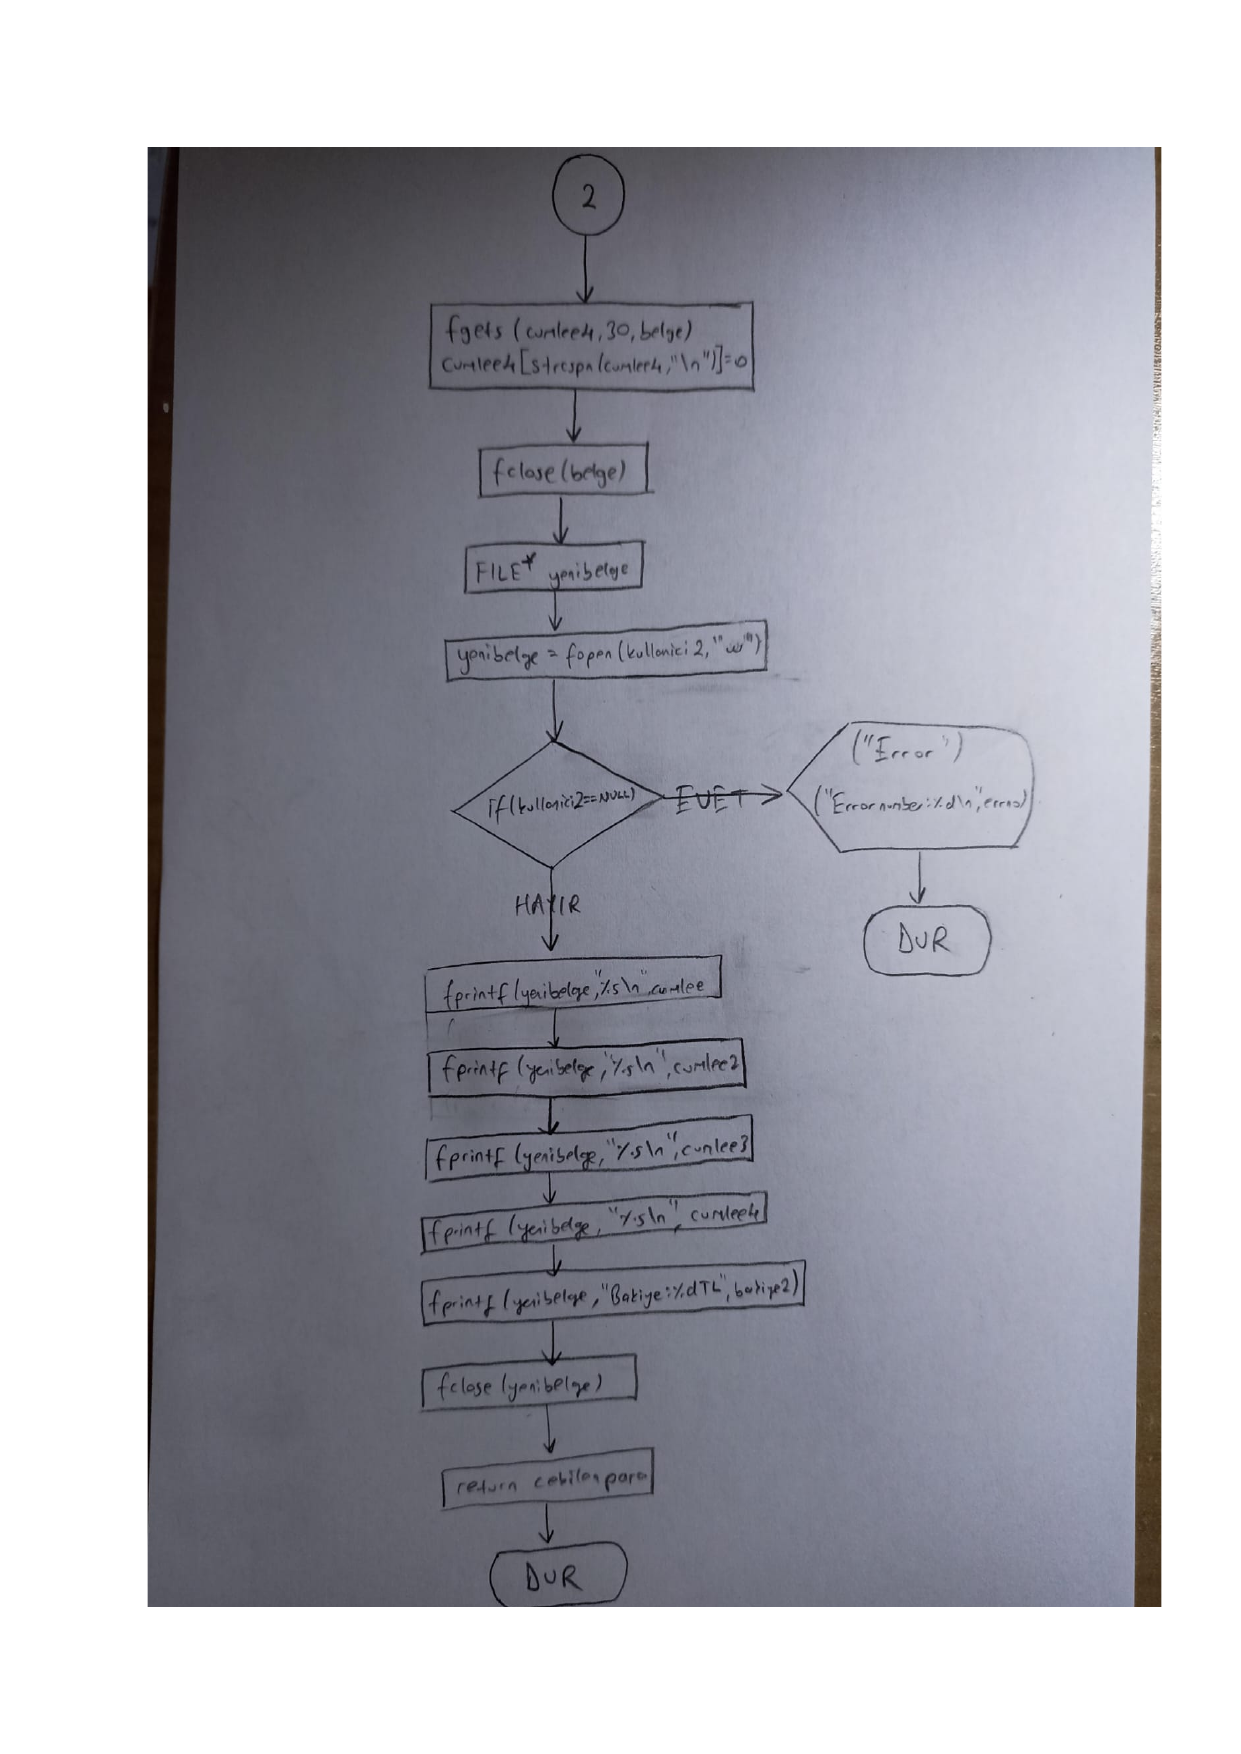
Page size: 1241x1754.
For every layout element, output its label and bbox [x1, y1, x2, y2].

picture [147, 147, 1162, 1607]
